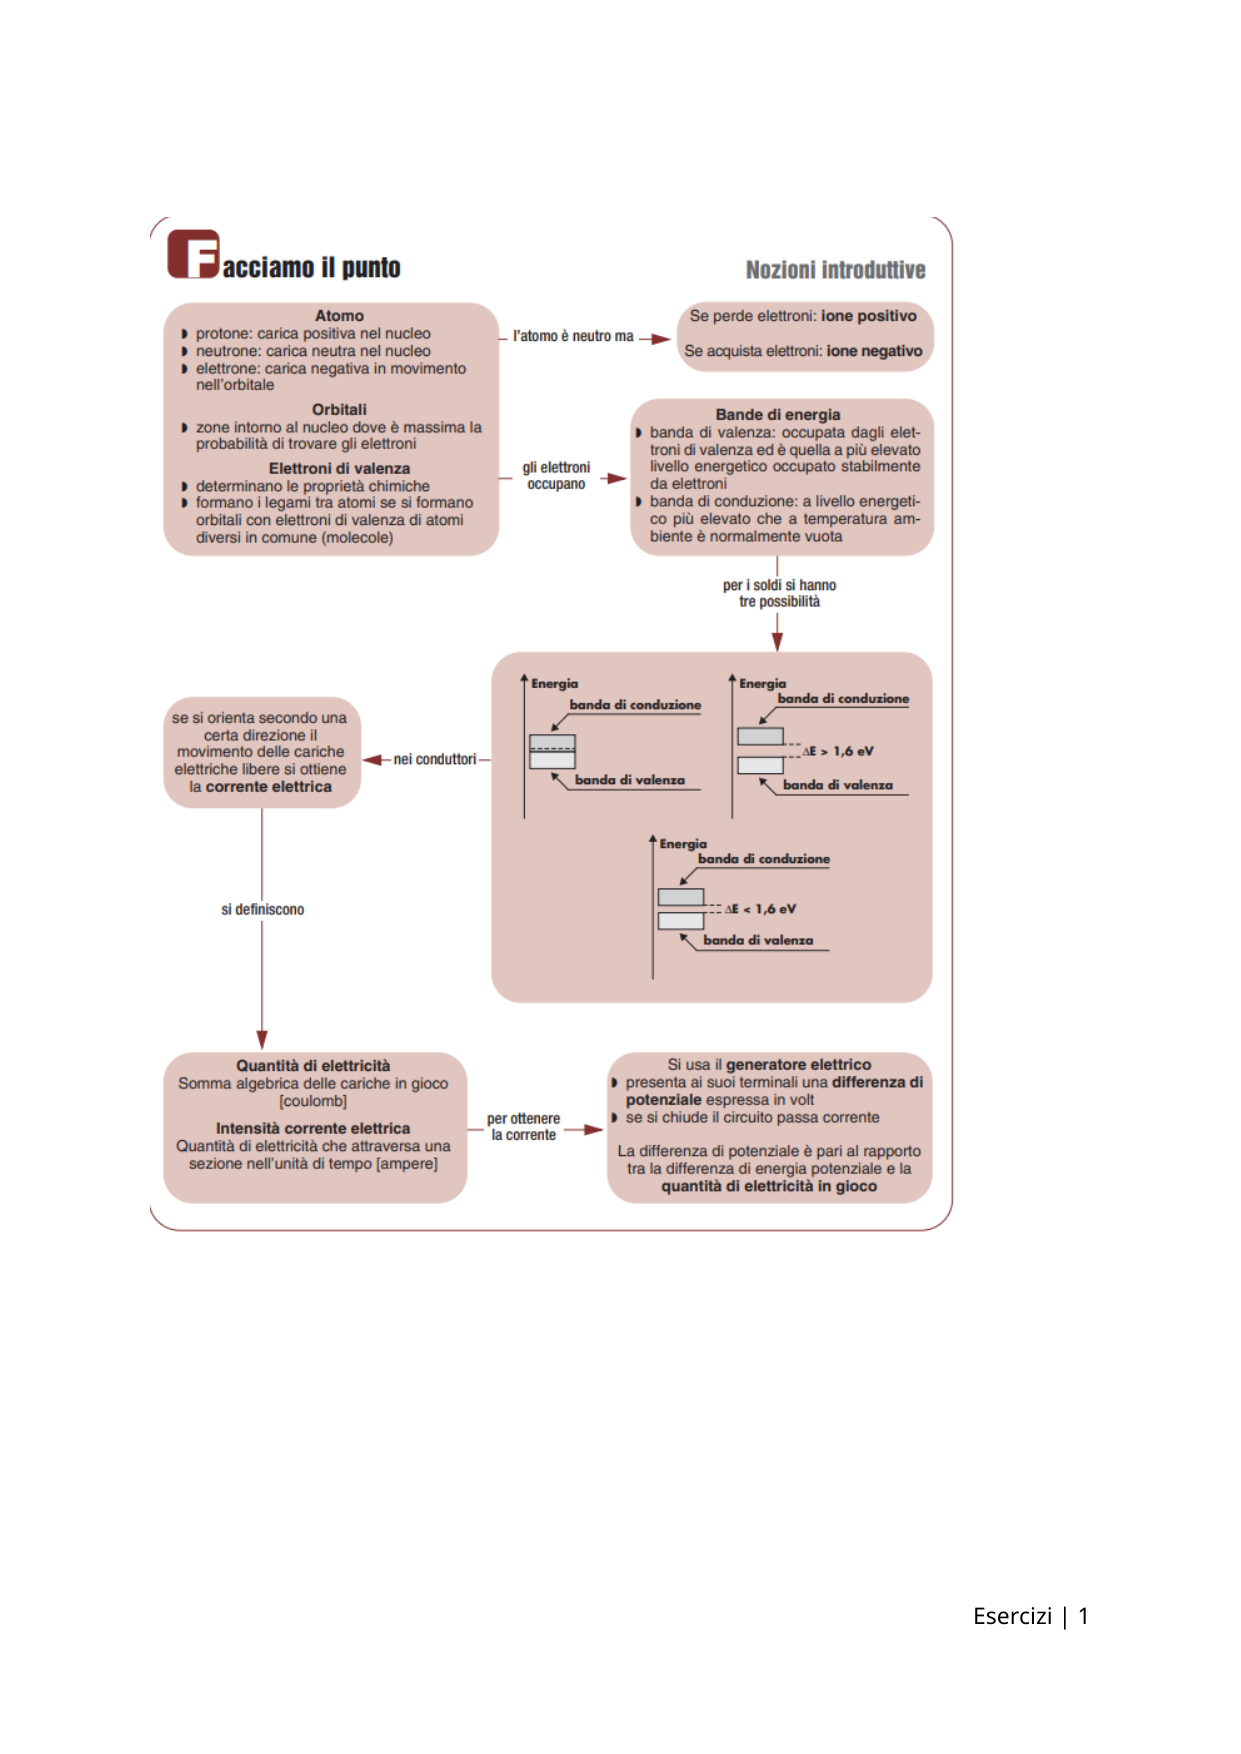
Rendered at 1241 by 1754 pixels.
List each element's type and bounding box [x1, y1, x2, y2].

picture [150, 217, 958, 1234]
